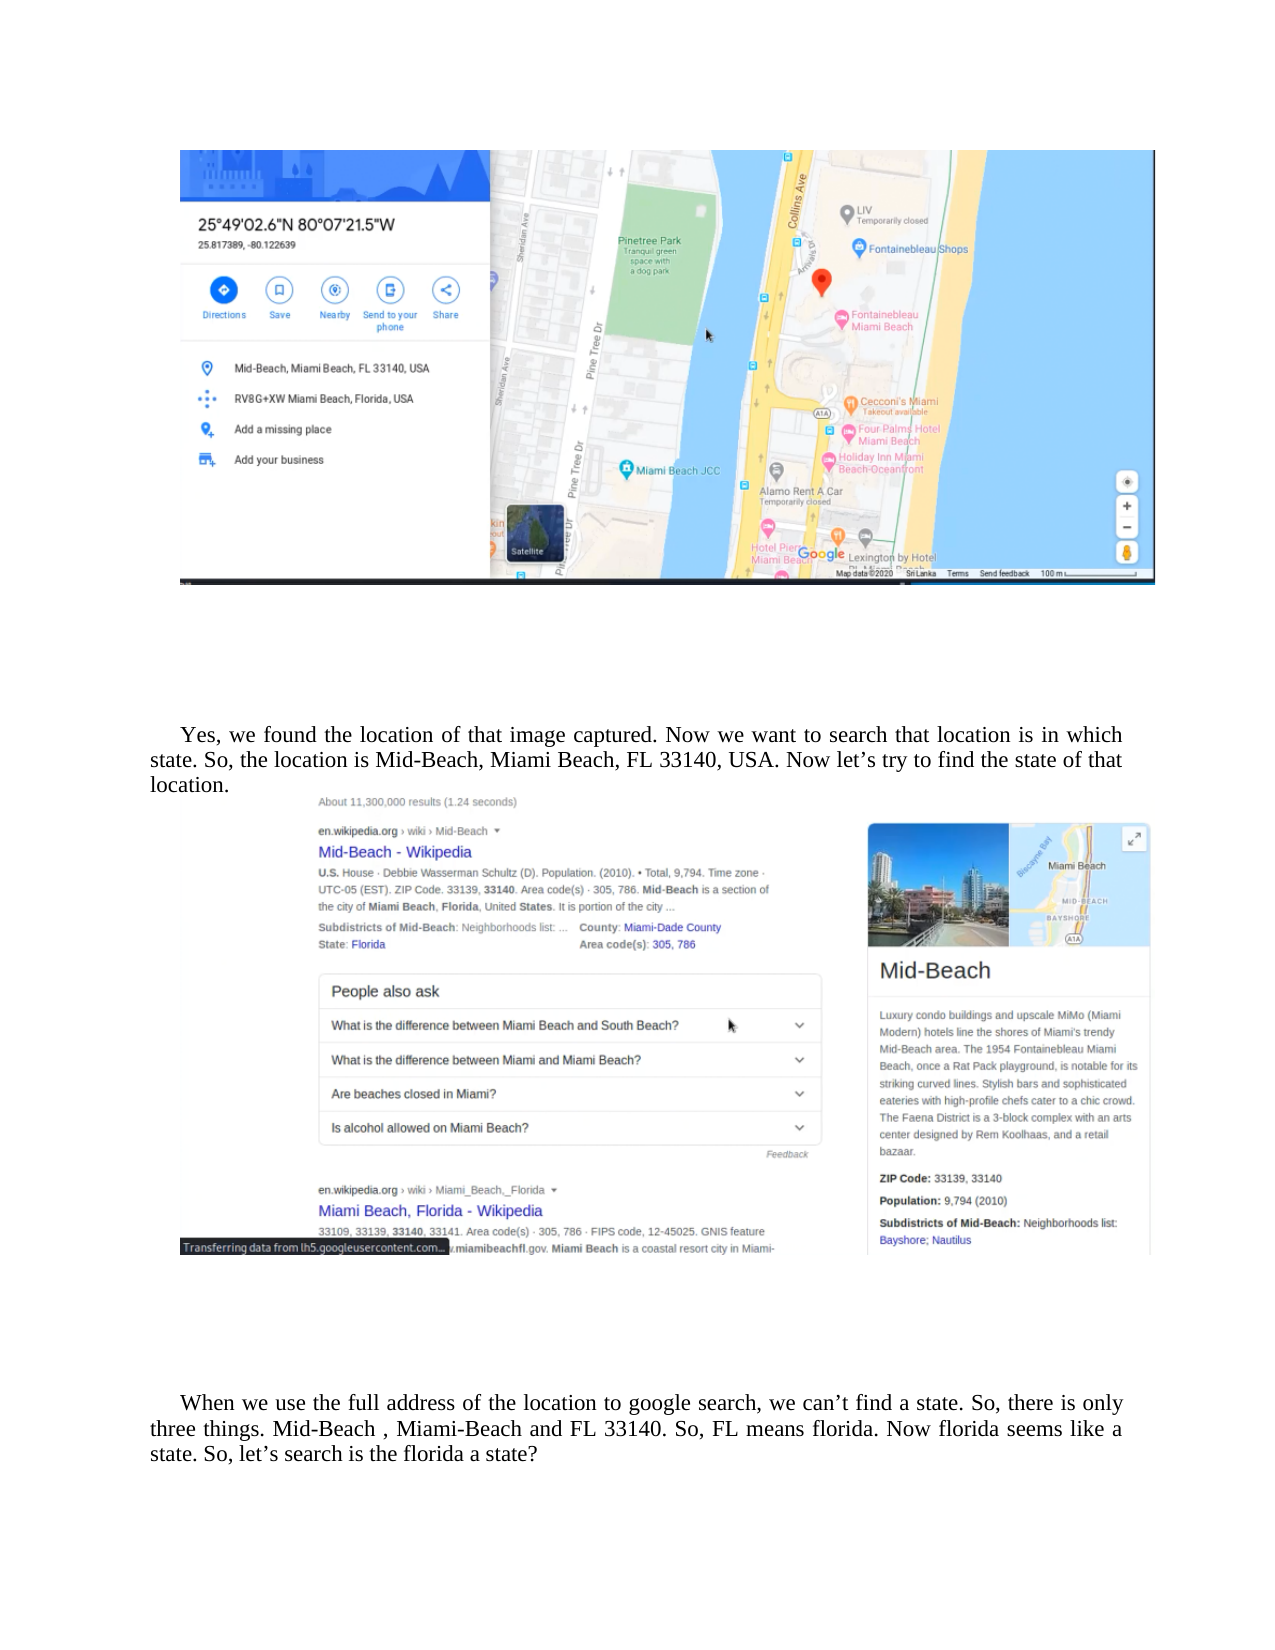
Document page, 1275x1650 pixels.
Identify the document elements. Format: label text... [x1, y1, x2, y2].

picture [180, 150, 1155, 585]
text When we use the full address of the location to google search, we can’t find a state. So, there is only three things. Mid-Beach , Miami-Beach and FL 33140. So, FL means florida. Now florida seems like a state. So, let’s search is the florida a state? [150, 1391, 1125, 1466]
text Yes, we found the location of that image captured. Now we want to search that location is in which state. So, the location is Mid-Beach, Miami Beach, FL 33140, USA. Now let’s try to find the state of that location. [150, 723, 1125, 798]
picture [180, 797, 1155, 1255]
